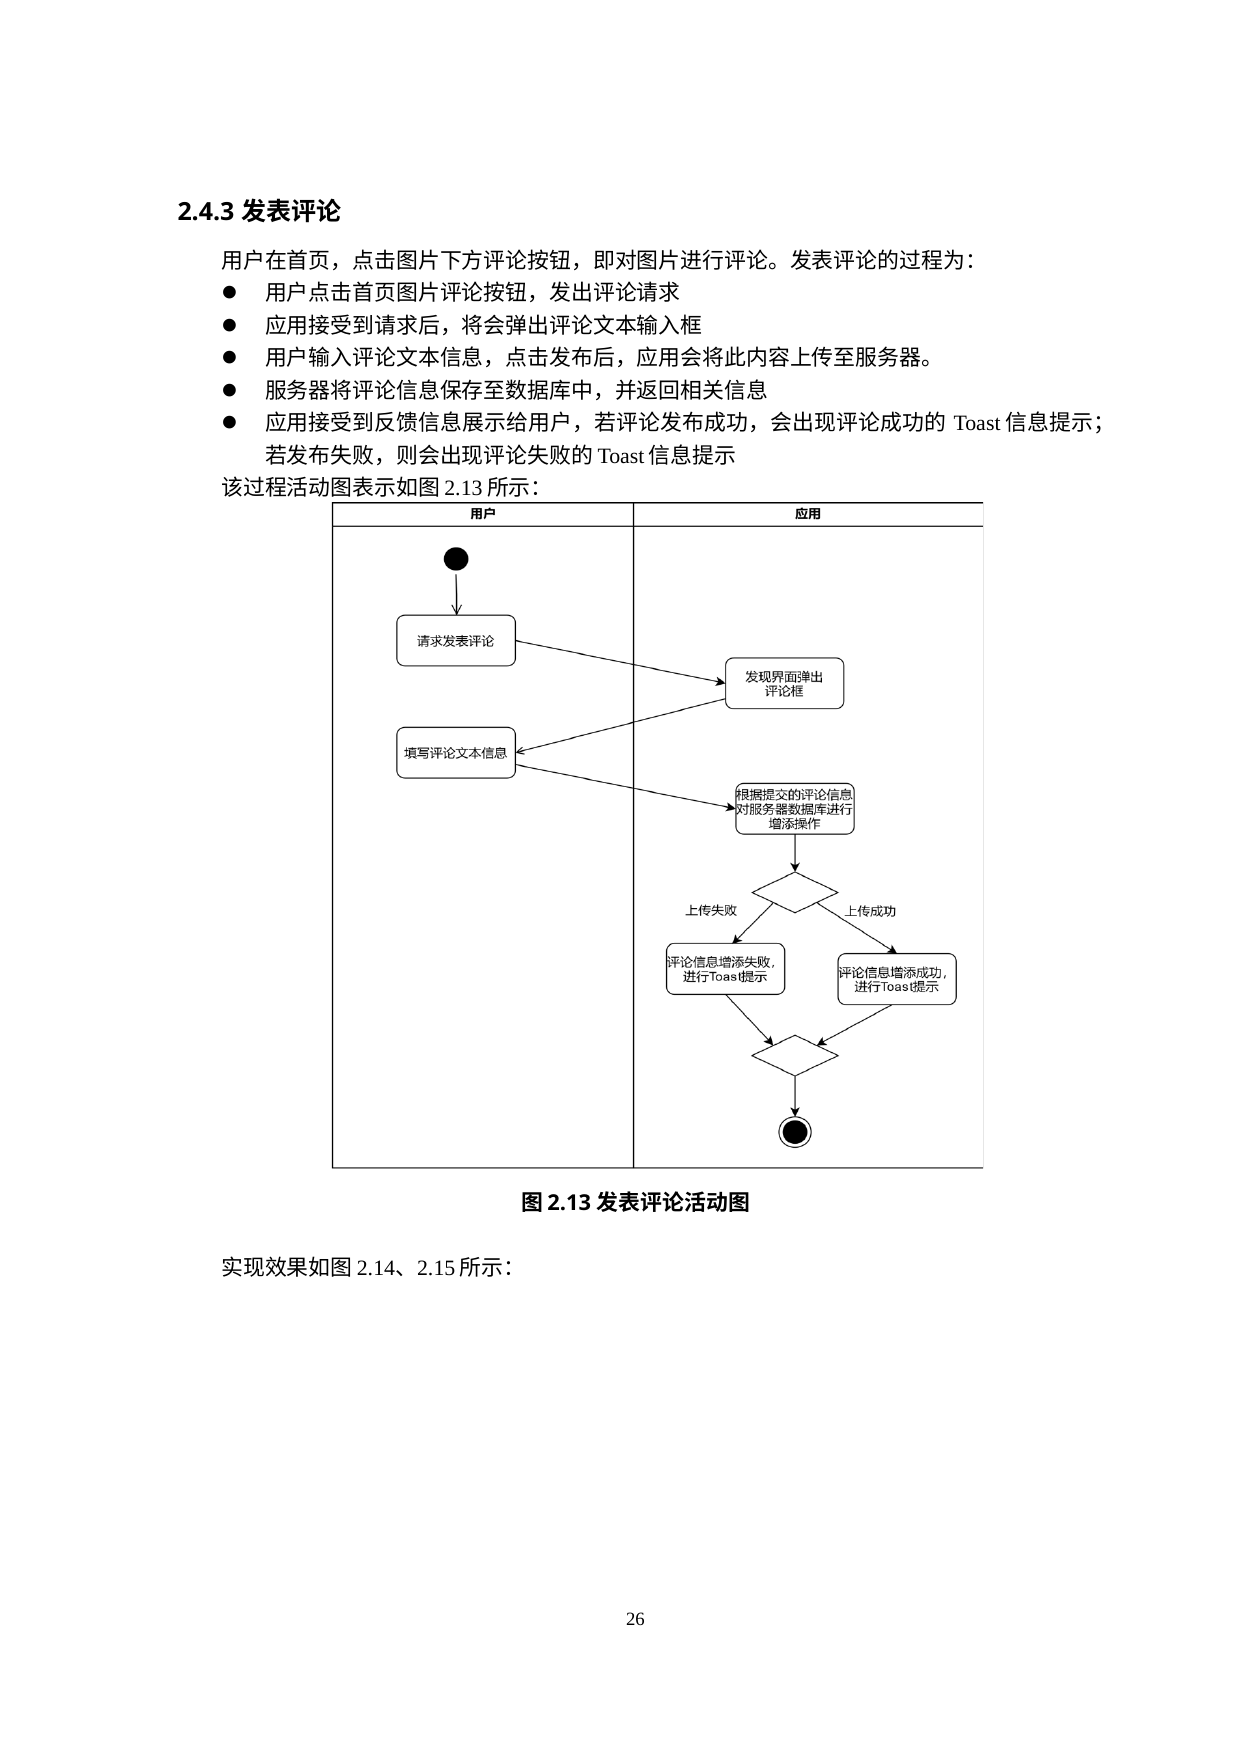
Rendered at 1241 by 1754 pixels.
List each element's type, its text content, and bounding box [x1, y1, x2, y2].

subtitle 2.4.3 发表评论 [177, 177, 1093, 242]
text 图2.13 发表评论活动图 [177, 1185, 1093, 1217]
list 用户输入评论文本信息，点击发布后，应用会将此内容上传至服务器。 [221, 340, 1093, 372]
picture [331, 502, 984, 1184]
text 该过程活动图表示如图2.13所示： [221, 470, 1093, 502]
list 应用接受到反馈信息展示给用户，若评论发布成功，会出现评论成功的Toast信息提示；若发布失败，则会出现评论失败的Toast信息提示 [221, 405, 1093, 470]
list 服务器将评论信息保存至数据库中，并返回相关信息 [221, 372, 1093, 405]
text 实现效果如图2.14、2.15所示： [221, 1250, 1093, 1282]
list 应用接受到请求后，将会弹出评论文本输入框 [221, 307, 1093, 340]
list 用户点击首页图片评论按钮，发出评论请求 [221, 275, 1093, 307]
text 用户在首页，点击图片下方评论按钮，即对图片进行评论。发表评论的过程为： [177, 242, 1093, 275]
